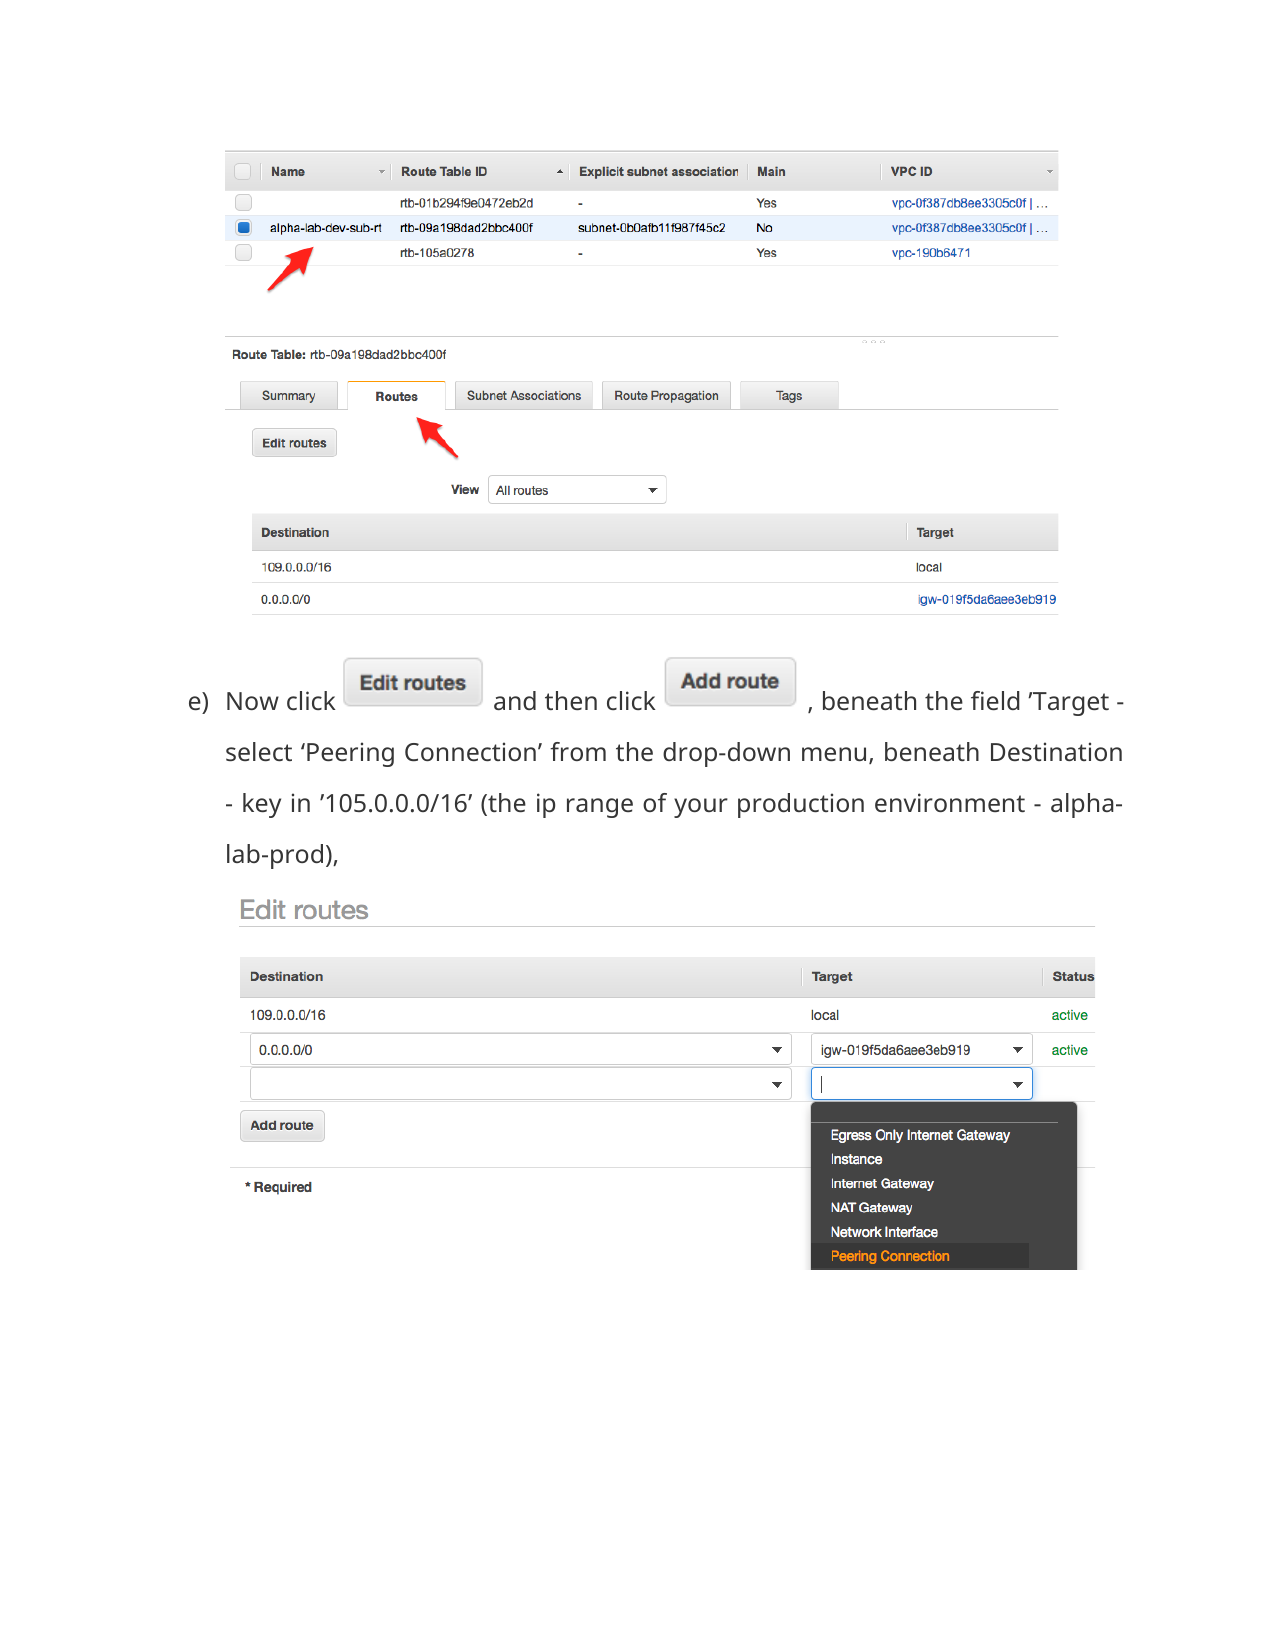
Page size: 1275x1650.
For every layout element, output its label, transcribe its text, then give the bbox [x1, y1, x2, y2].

list Now click and then click , beneath the field ’Target - select ‘Peering Connection’ from the drop-down menu, beneath Destination - key in ’105.0.0.0/16’ (the ip range of your production environment - alpha-lab-prod), [187, 653, 1125, 871]
picture [225, 888, 1096, 1270]
picture [342, 655, 486, 711]
picture [662, 653, 800, 711]
picture [225, 150, 1059, 638]
